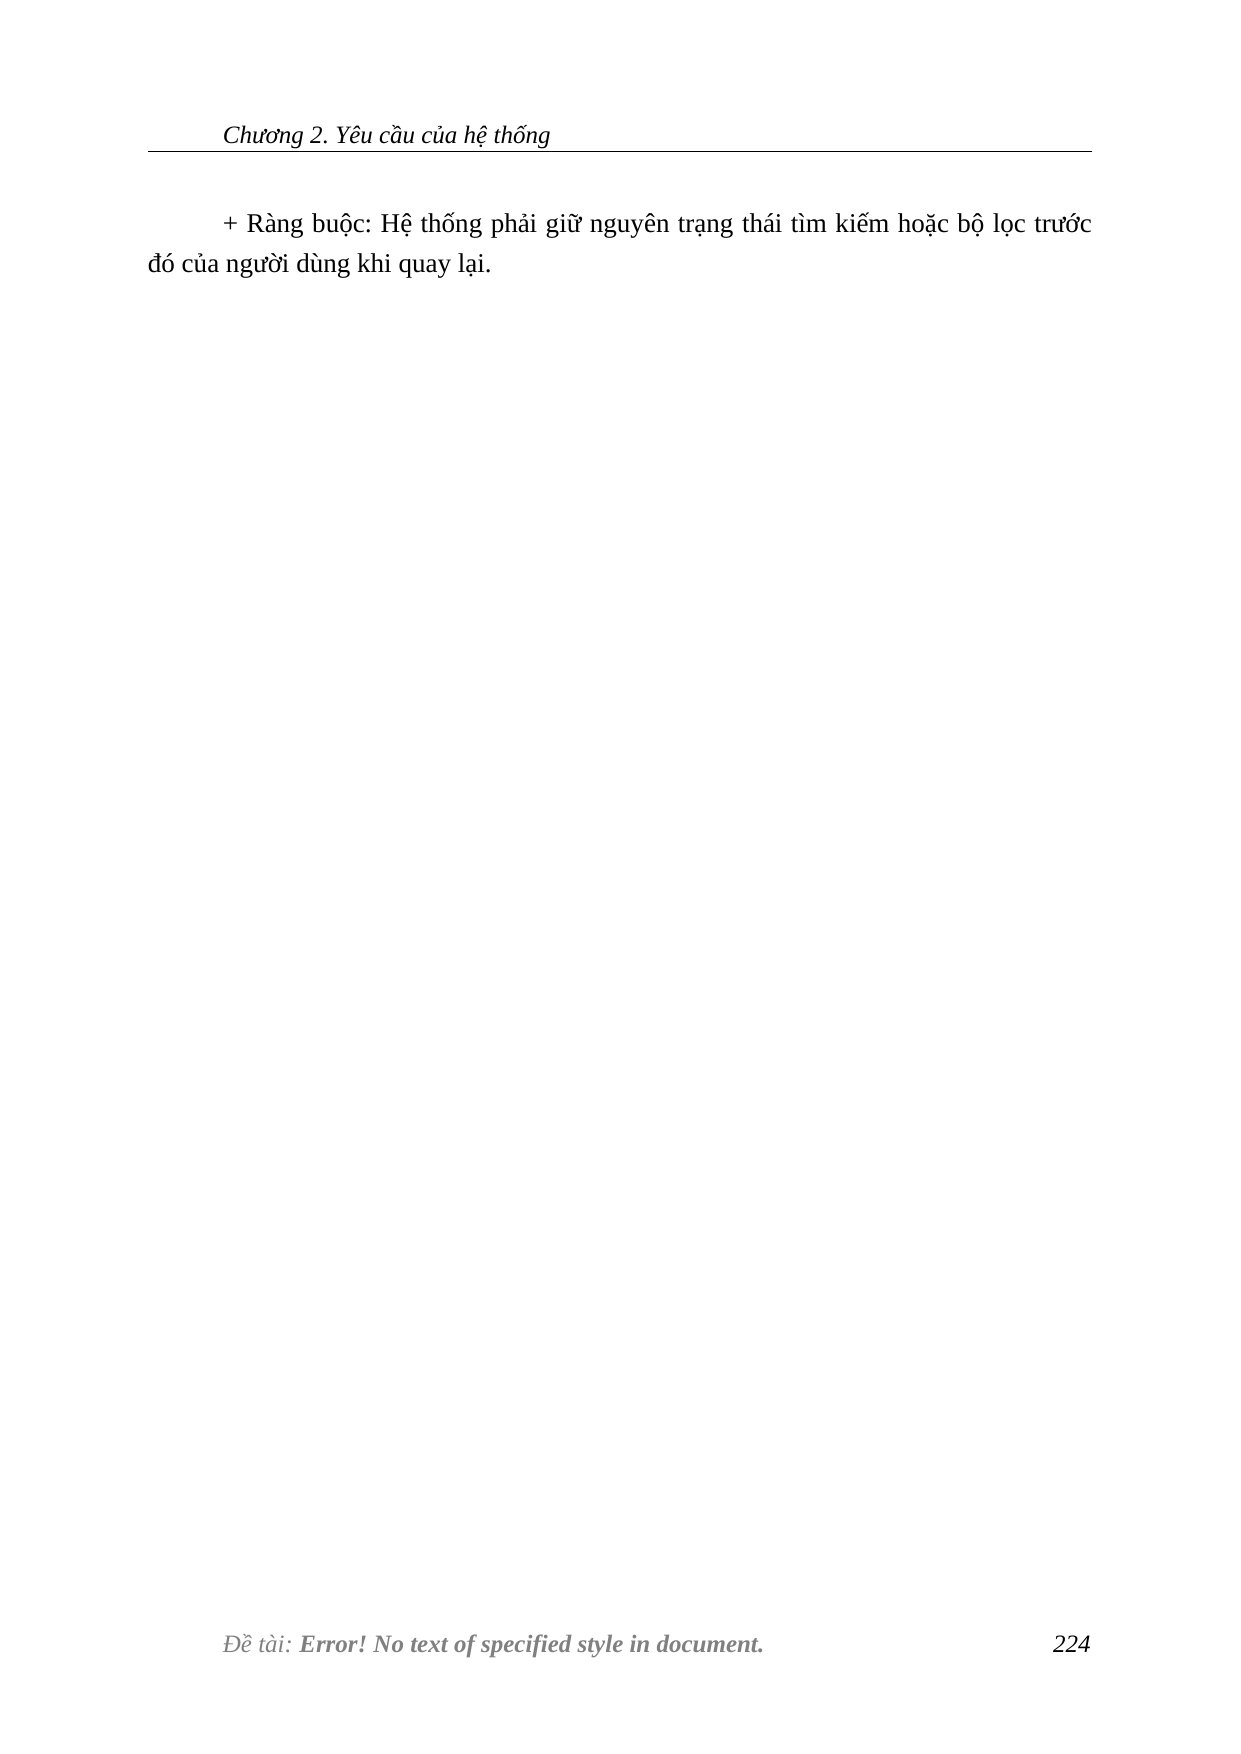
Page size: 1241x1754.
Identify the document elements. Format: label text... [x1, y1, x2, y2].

text + Ràng buộc: Hệ thống phải giữ nguyên trạng thái tìm kiếm hoặc bộ lọc trước đó của người dùng khi quay lại. [148, 207, 1092, 278]
